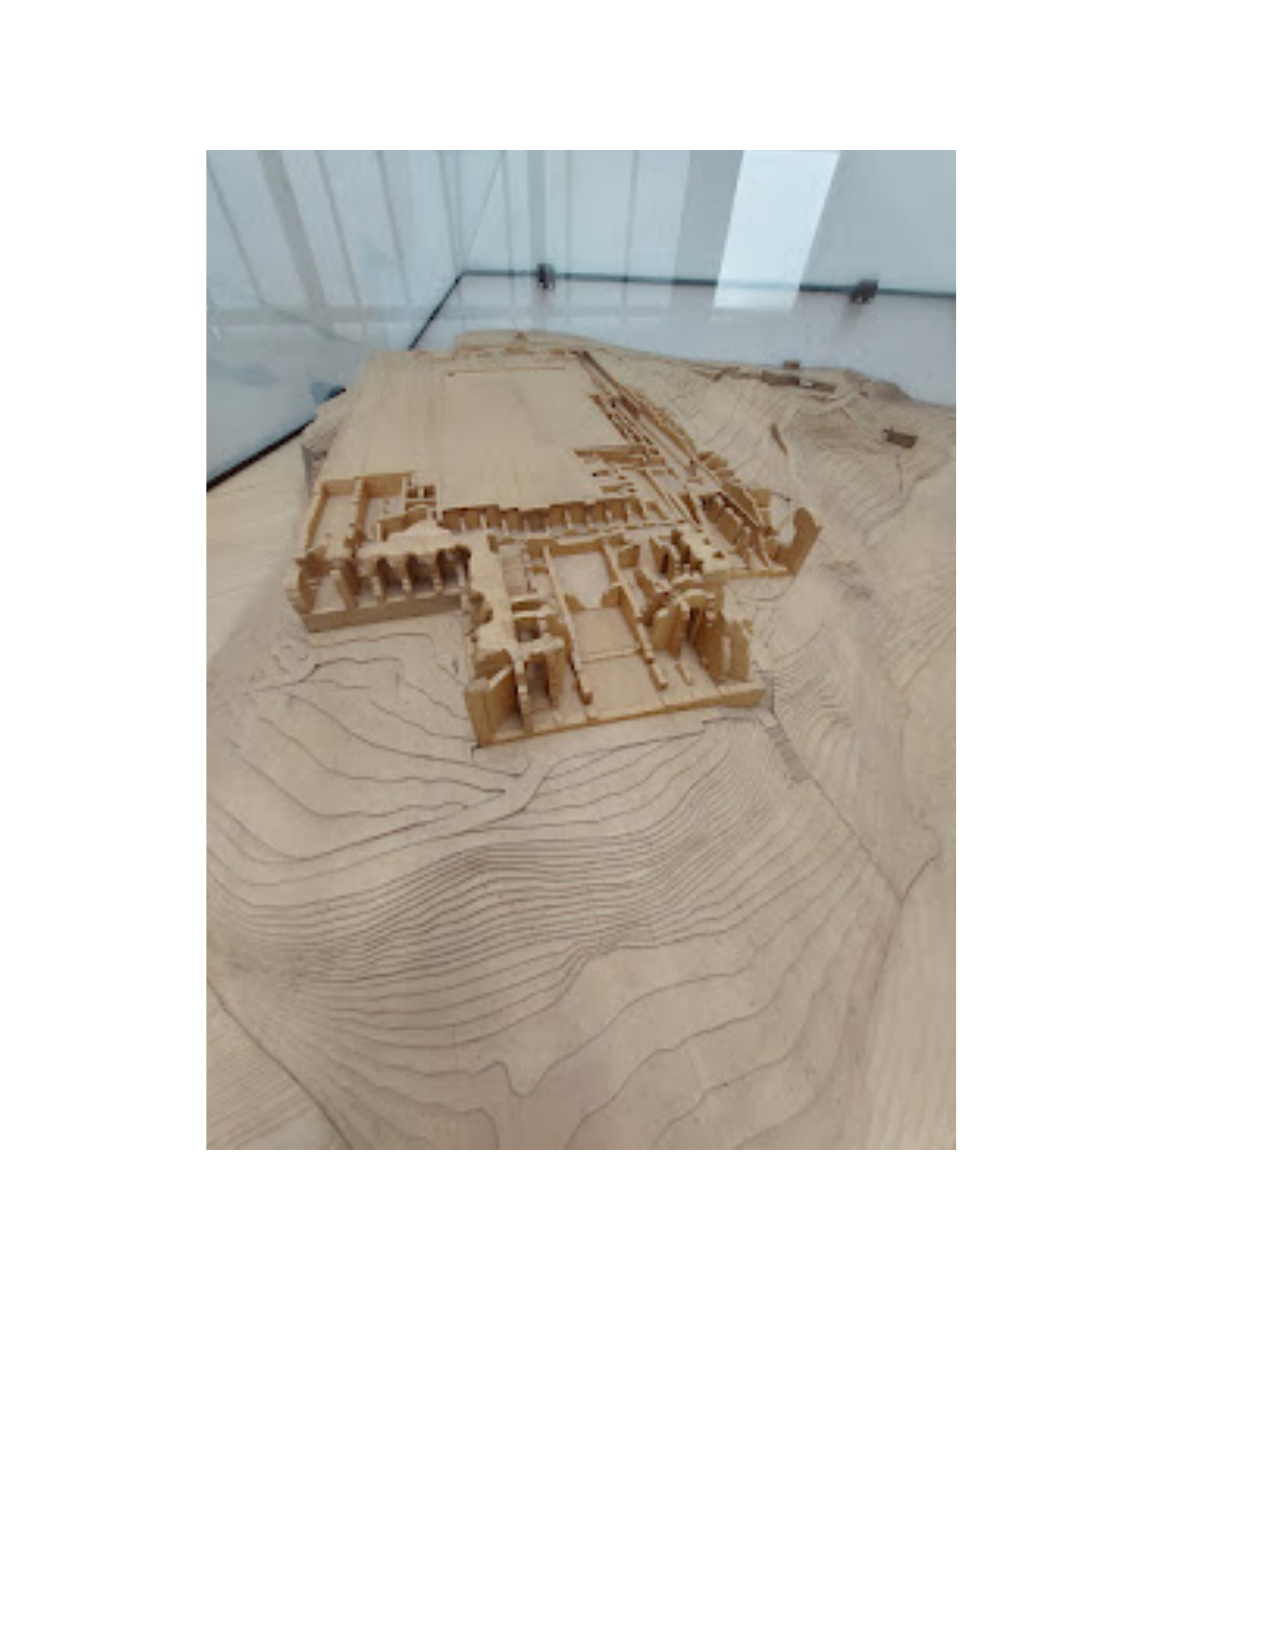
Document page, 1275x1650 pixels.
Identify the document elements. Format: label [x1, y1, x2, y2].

picture [206, 150, 957, 1150]
